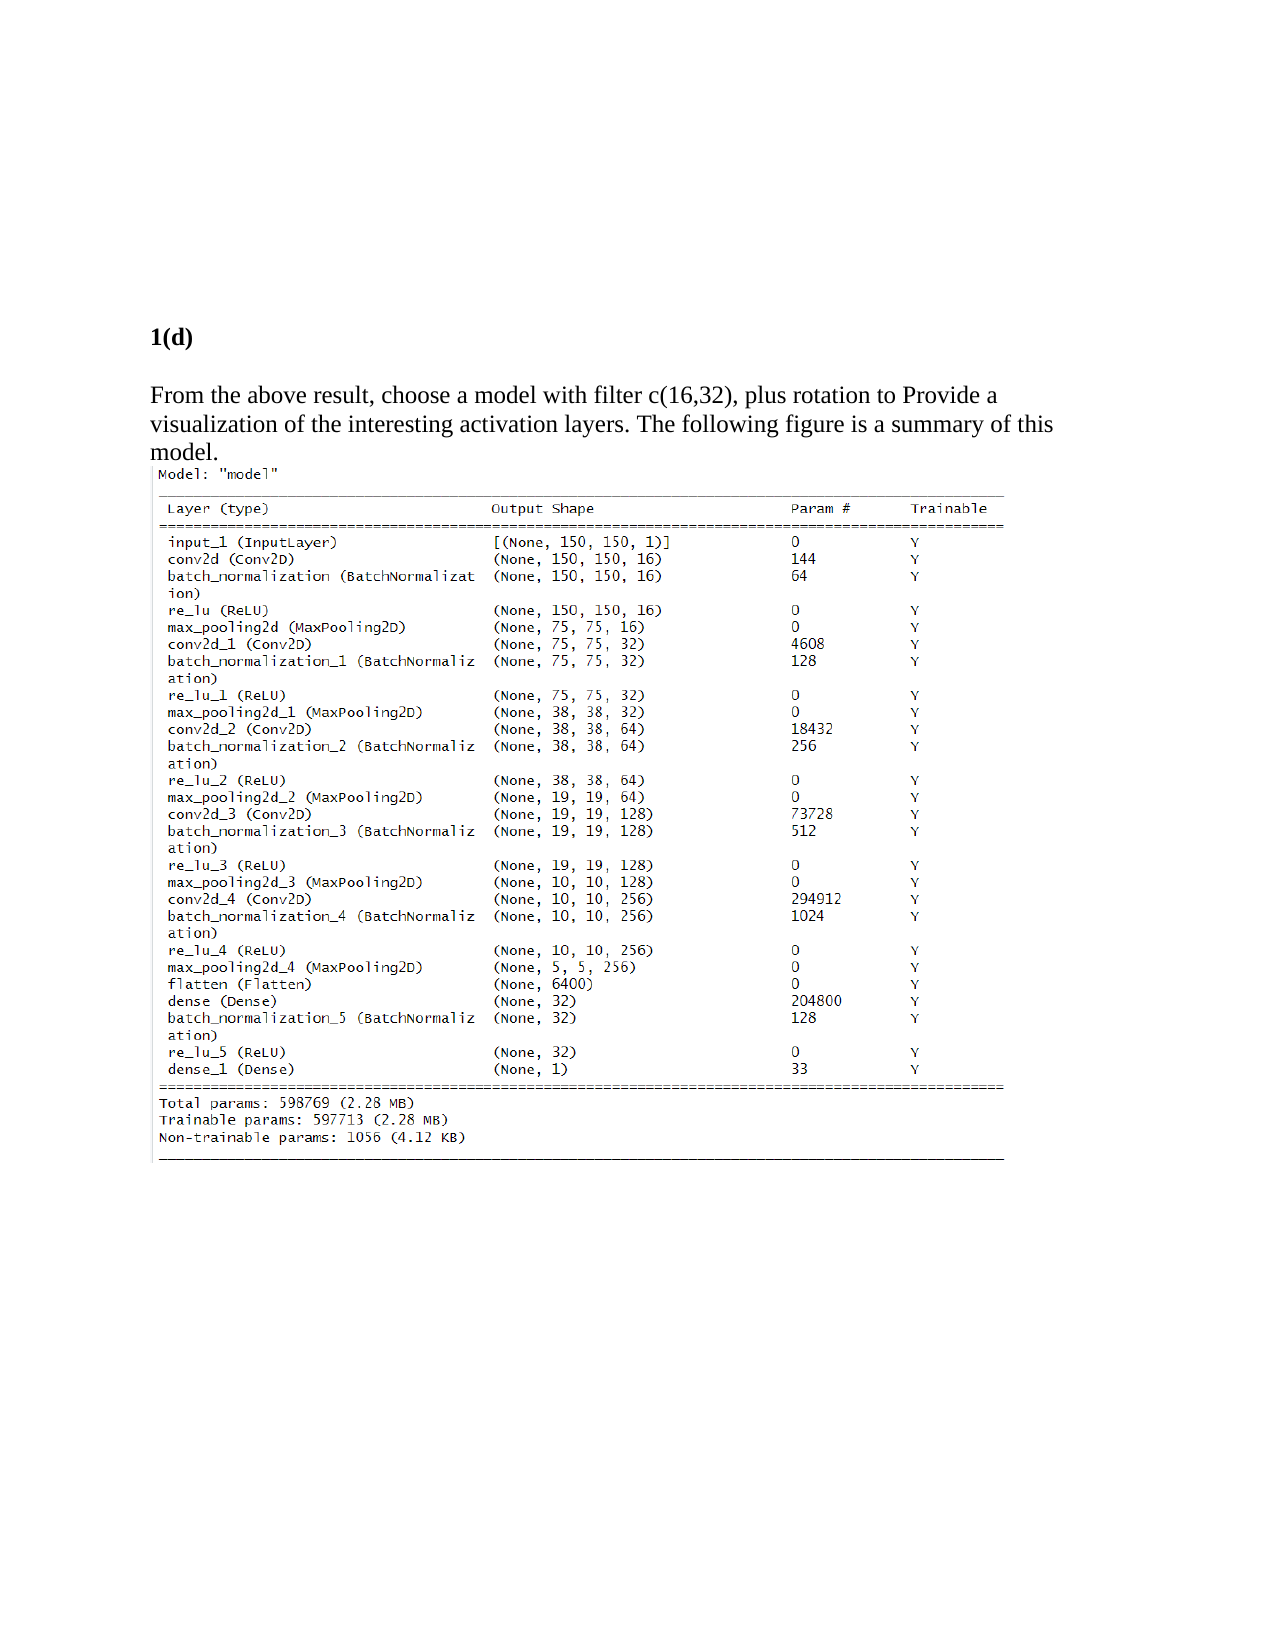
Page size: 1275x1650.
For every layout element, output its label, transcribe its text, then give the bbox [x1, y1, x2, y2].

picture [150, 466, 1125, 1163]
text 1(d) [150, 322, 1125, 351]
text From the above result, choose a model with filter c(16,32), plus rotation to Provide a visualization of the interesting activation layers. The following figure is a summary of this model. [150, 380, 1125, 466]
